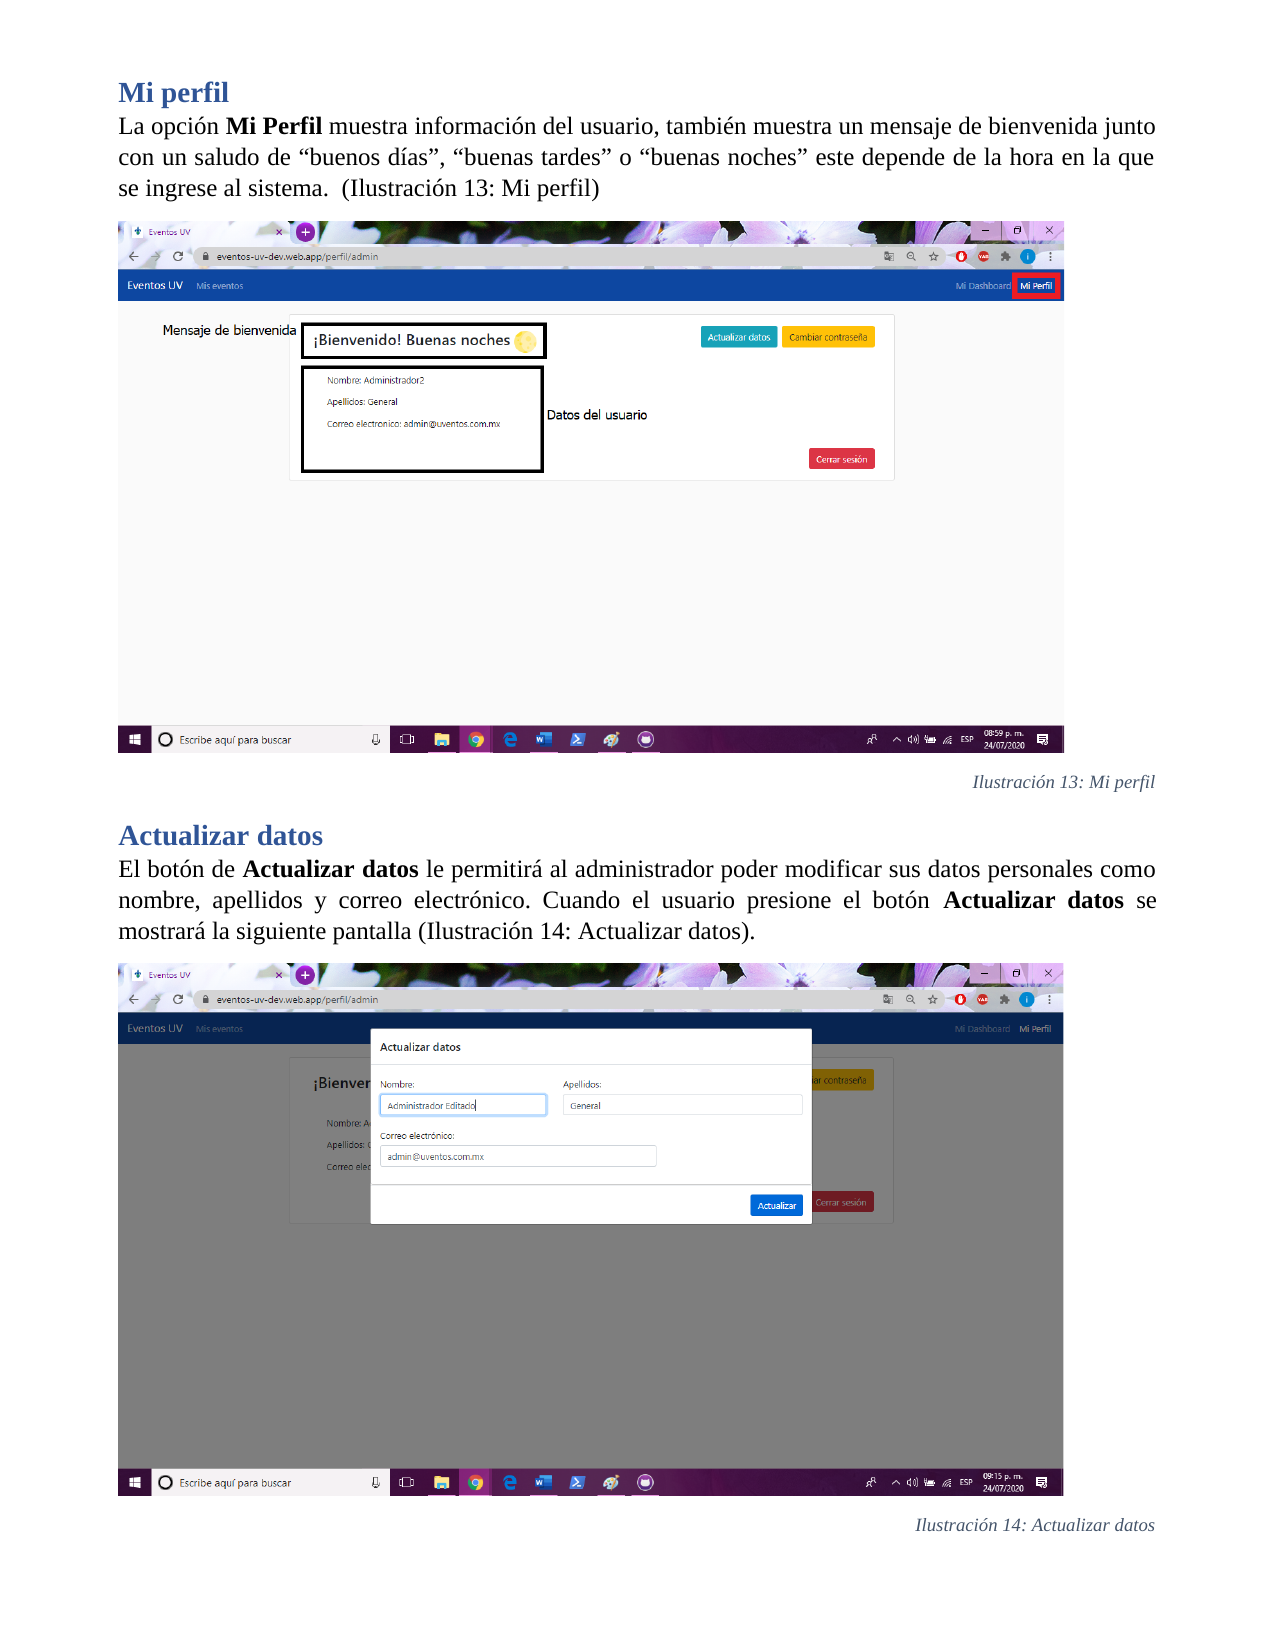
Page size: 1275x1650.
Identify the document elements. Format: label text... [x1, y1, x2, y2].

subtitle Mi perfil [118, 75, 1157, 108]
picture [118, 963, 1064, 1496]
text Ilustración 13: Mi perfil [118, 771, 1157, 793]
subtitle Actualizar datos [118, 818, 1157, 851]
text El botón de Actualizar datos le permitirá al administrador poder modificar sus datos personales como nombre, apellidos y correo electrónico. Cuando el usuario presione el botón Actualizar datos se mostrará la siguiente pantalla (Ilustración 14: Actualizar datos). [118, 854, 1157, 945]
text Ilustración 14: Actualizar datos [118, 1514, 1157, 1536]
text La opción Mi Perfil muestra información del usuario, también muestra un mensaje de bienvenida junto con un saludo de “buenos días”, “buenas tardes” o “buenas noches” este depende de la hora en la que se ingrese al sistema. (Ilustración 13: Mi perfil) [118, 111, 1157, 202]
picture [118, 221, 1065, 753]
